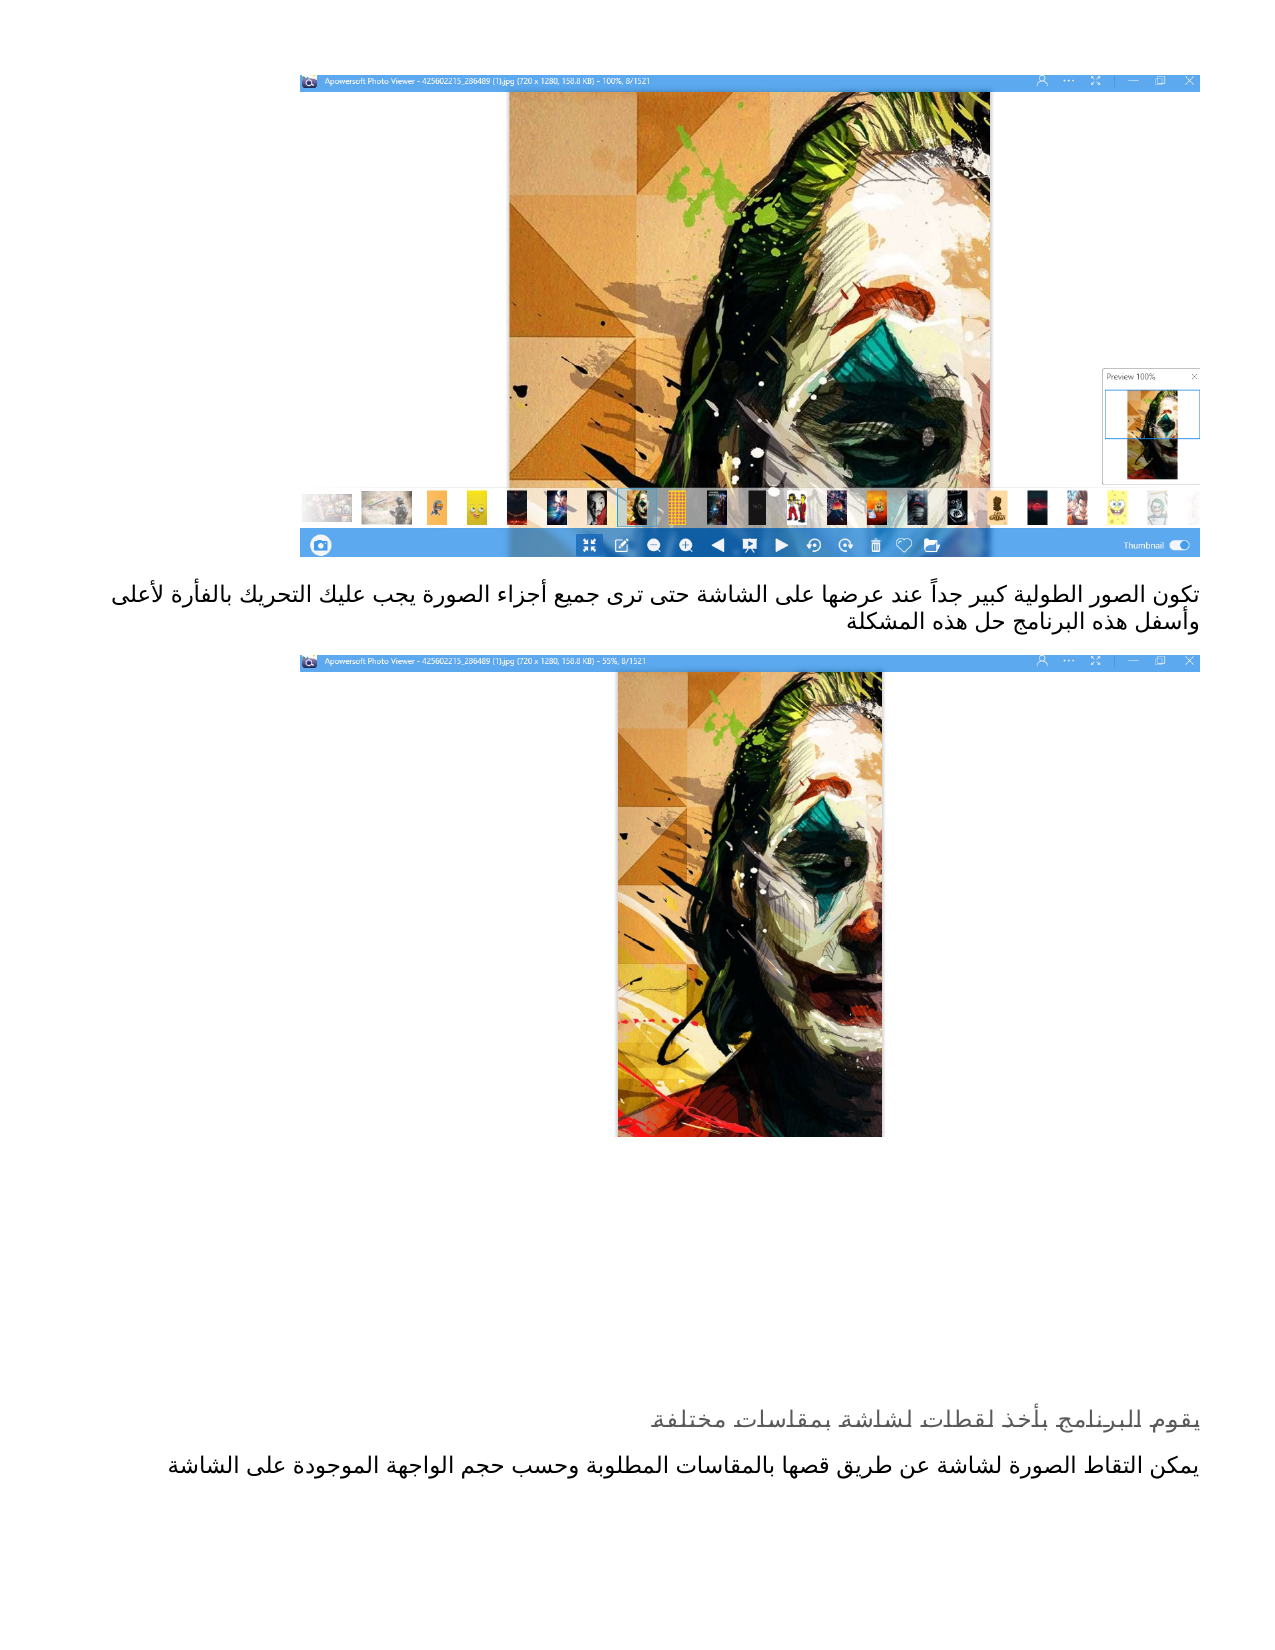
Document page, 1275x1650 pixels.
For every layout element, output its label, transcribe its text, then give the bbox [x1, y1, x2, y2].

subtitle يقوم البرنامج بأخذ لقطات لشاشة بمقاسات مختلفة [75, 1406, 1200, 1432]
list تكون الصور الطولية كبير جداً عند عرضها على الشاشة حتى ترى جميع أجزاء الصورة يجب عليك التحريك بالفأرة لأعلى وأسفل هذه البرنامج حل هذه المشكلة [75, 581, 1200, 634]
list يمكن التقاط الصورة لشاشة عن طريق قصها بالمقاسات المطلوبة وحسب حجم الواجهة الموجودة على الشاشة [75, 1452, 1200, 1479]
picture [300, 655, 1200, 1137]
picture [300, 75, 1200, 557]
